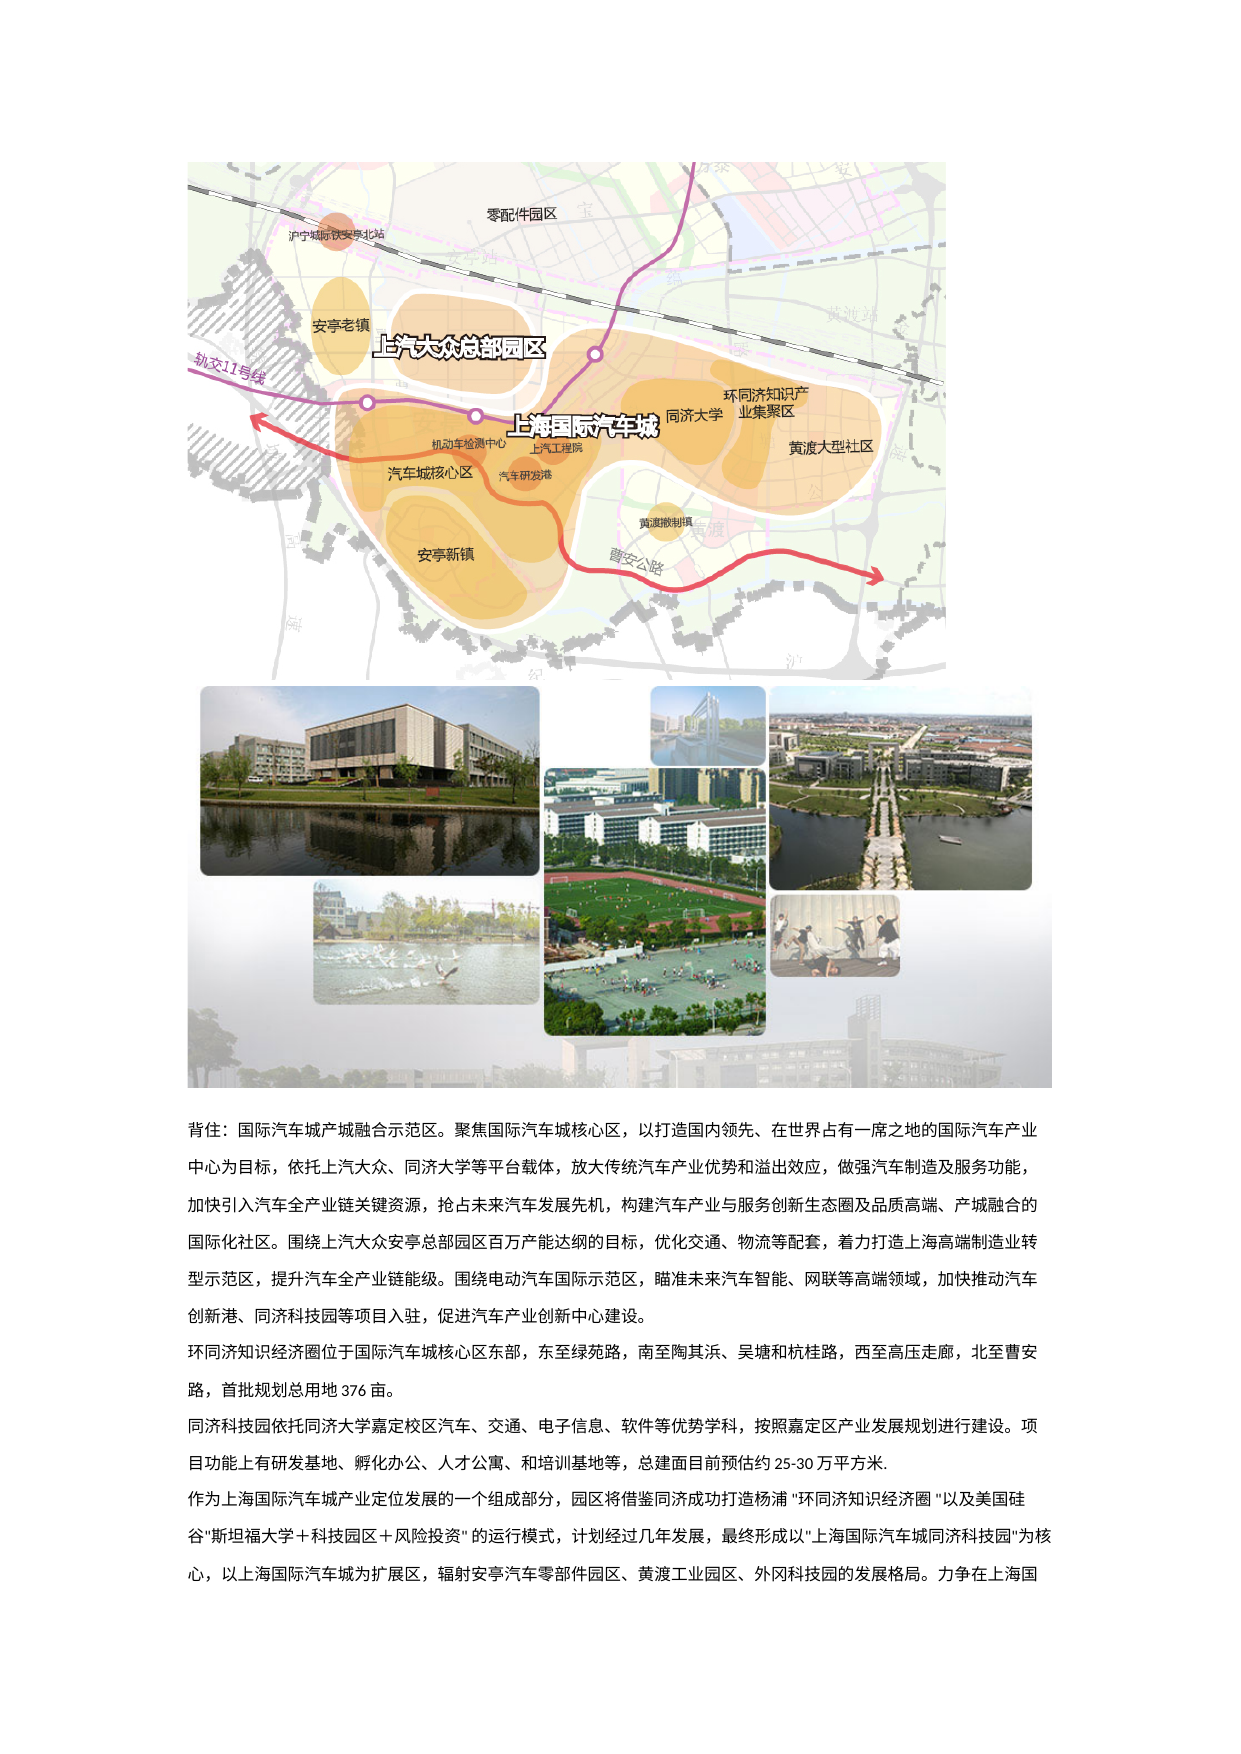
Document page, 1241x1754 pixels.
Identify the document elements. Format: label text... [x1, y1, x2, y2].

list 同济科技园依托同济大学嘉定校区汽车、交通、电子信息、软件等优势学科，按照嘉定区产业发展规划进行建设。项目功能上有研发基地、孵化办公、人才公寓、和培训基地等，总建面目前预估约25-30万平方米. [187, 1409, 1053, 1478]
picture [187, 162, 946, 680]
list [187, 1482, 1053, 1589]
list 环同济知识经济圈位于国际汽车城核心区东部，东至绿苑路，南至陶其浜、吴塘和杭桂路，西至高压走廊，北至曹安路，首批规划总用地376亩。 [187, 1335, 1053, 1405]
list 背住：国际汽车城产城融合示范区。聚焦国际汽车城核心区，以打造国内领先、在世界占有一席之地的国际汽车产业中心为目标，依托上汽大众、同济大学等平台载体，放大传统汽车产业优势和溢出效应，做强汽车制造及服务功能，加快引入汽车全产业链关键资源，抢占未来汽车发展先机，构建汽车产业与服务创新生态圈及品质高端、产城融合的国际化社区。围绕上汽大众安亭总部园区百万产能达纲的目标，优化交通、物流等配套，着力打造上海高端制造业转型示范区，提升汽车全产业链能级。围绕电动汽车国际示范区，瞄准未来汽车智能、网联等高端领域，加快推动汽车创新港、同济科技园等项目入驻，促进汽车产业创新中心建设。 [187, 1113, 1053, 1332]
picture [187, 686, 1052, 1088]
